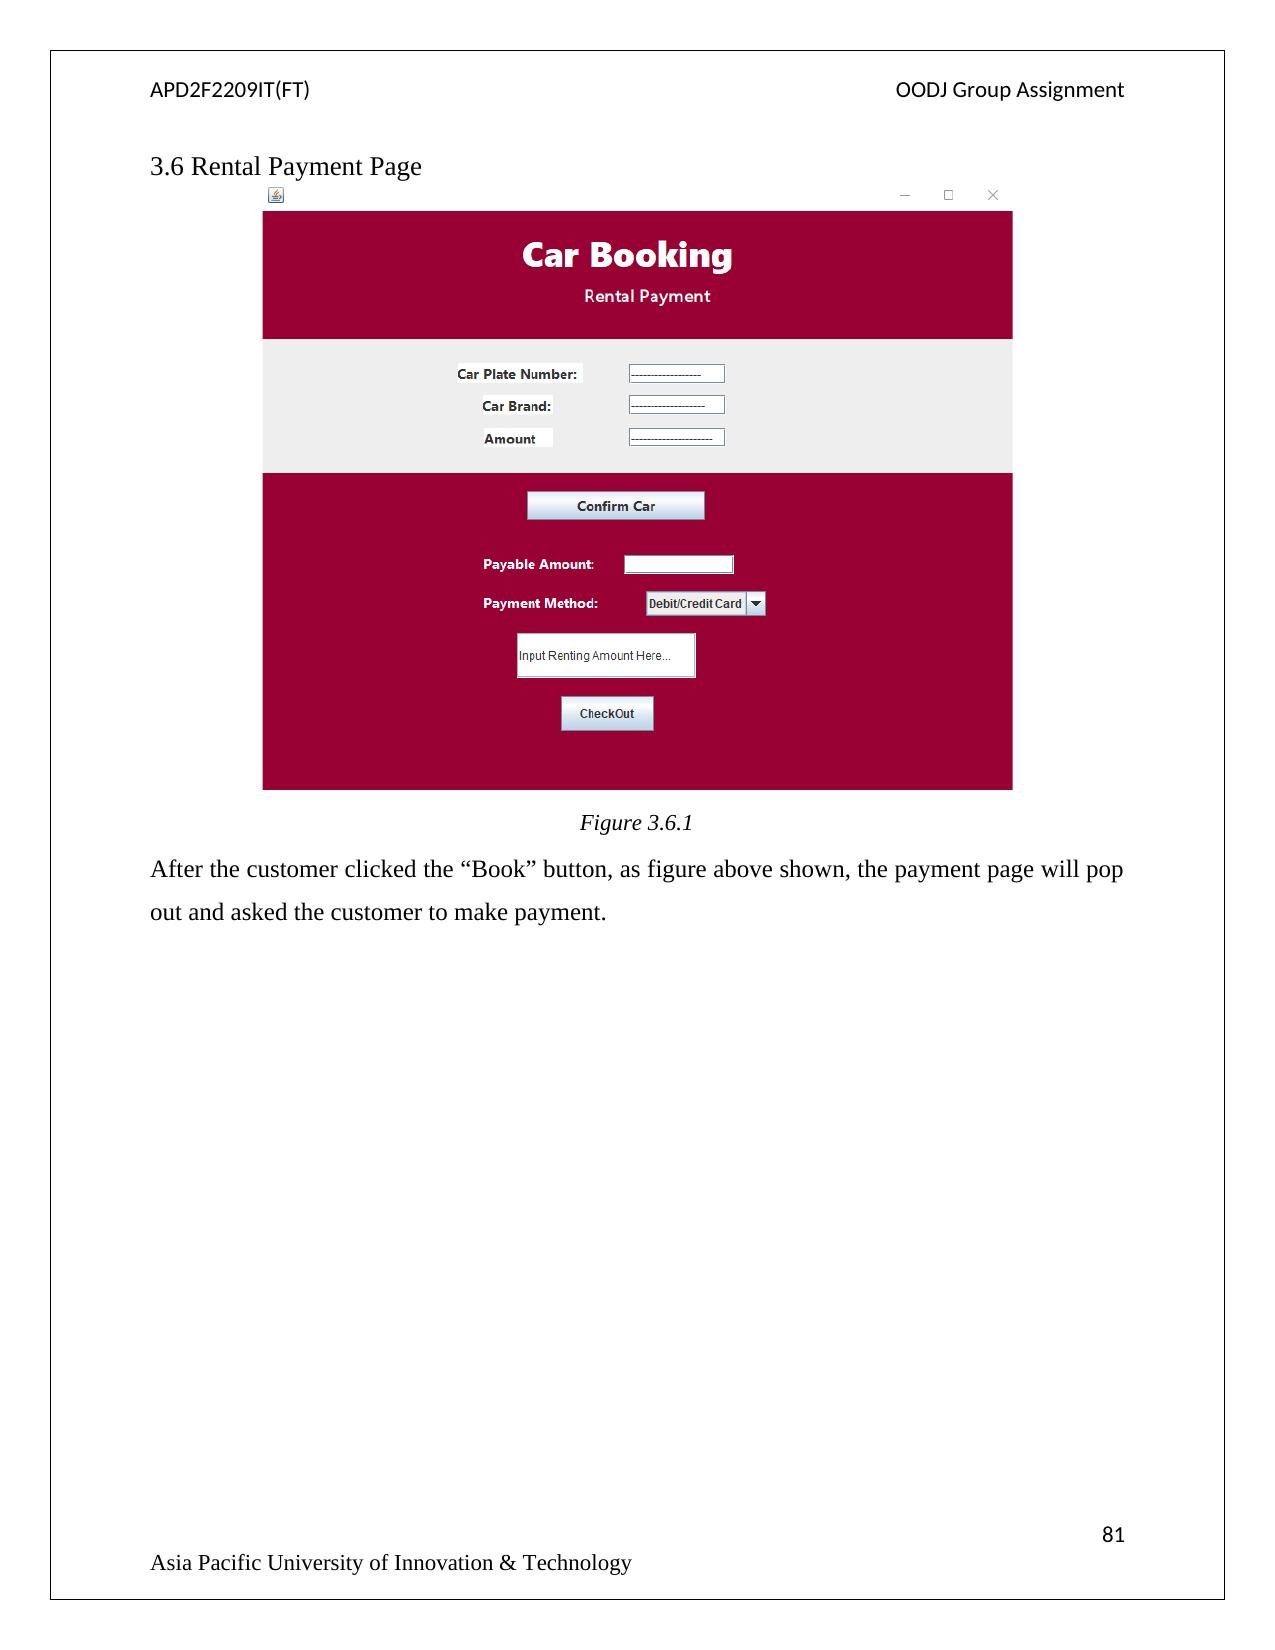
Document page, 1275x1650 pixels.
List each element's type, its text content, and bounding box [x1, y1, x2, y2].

text Figure 3.6.1 [150, 809, 1125, 835]
picture [262, 183, 1013, 790]
text After the customer clicked the “Book” button, as figure above shown, the payment page will pop out and asked the customer to make payment. [150, 854, 1125, 926]
subtitle 3.6 Rental Payment Page [150, 150, 1125, 181]
